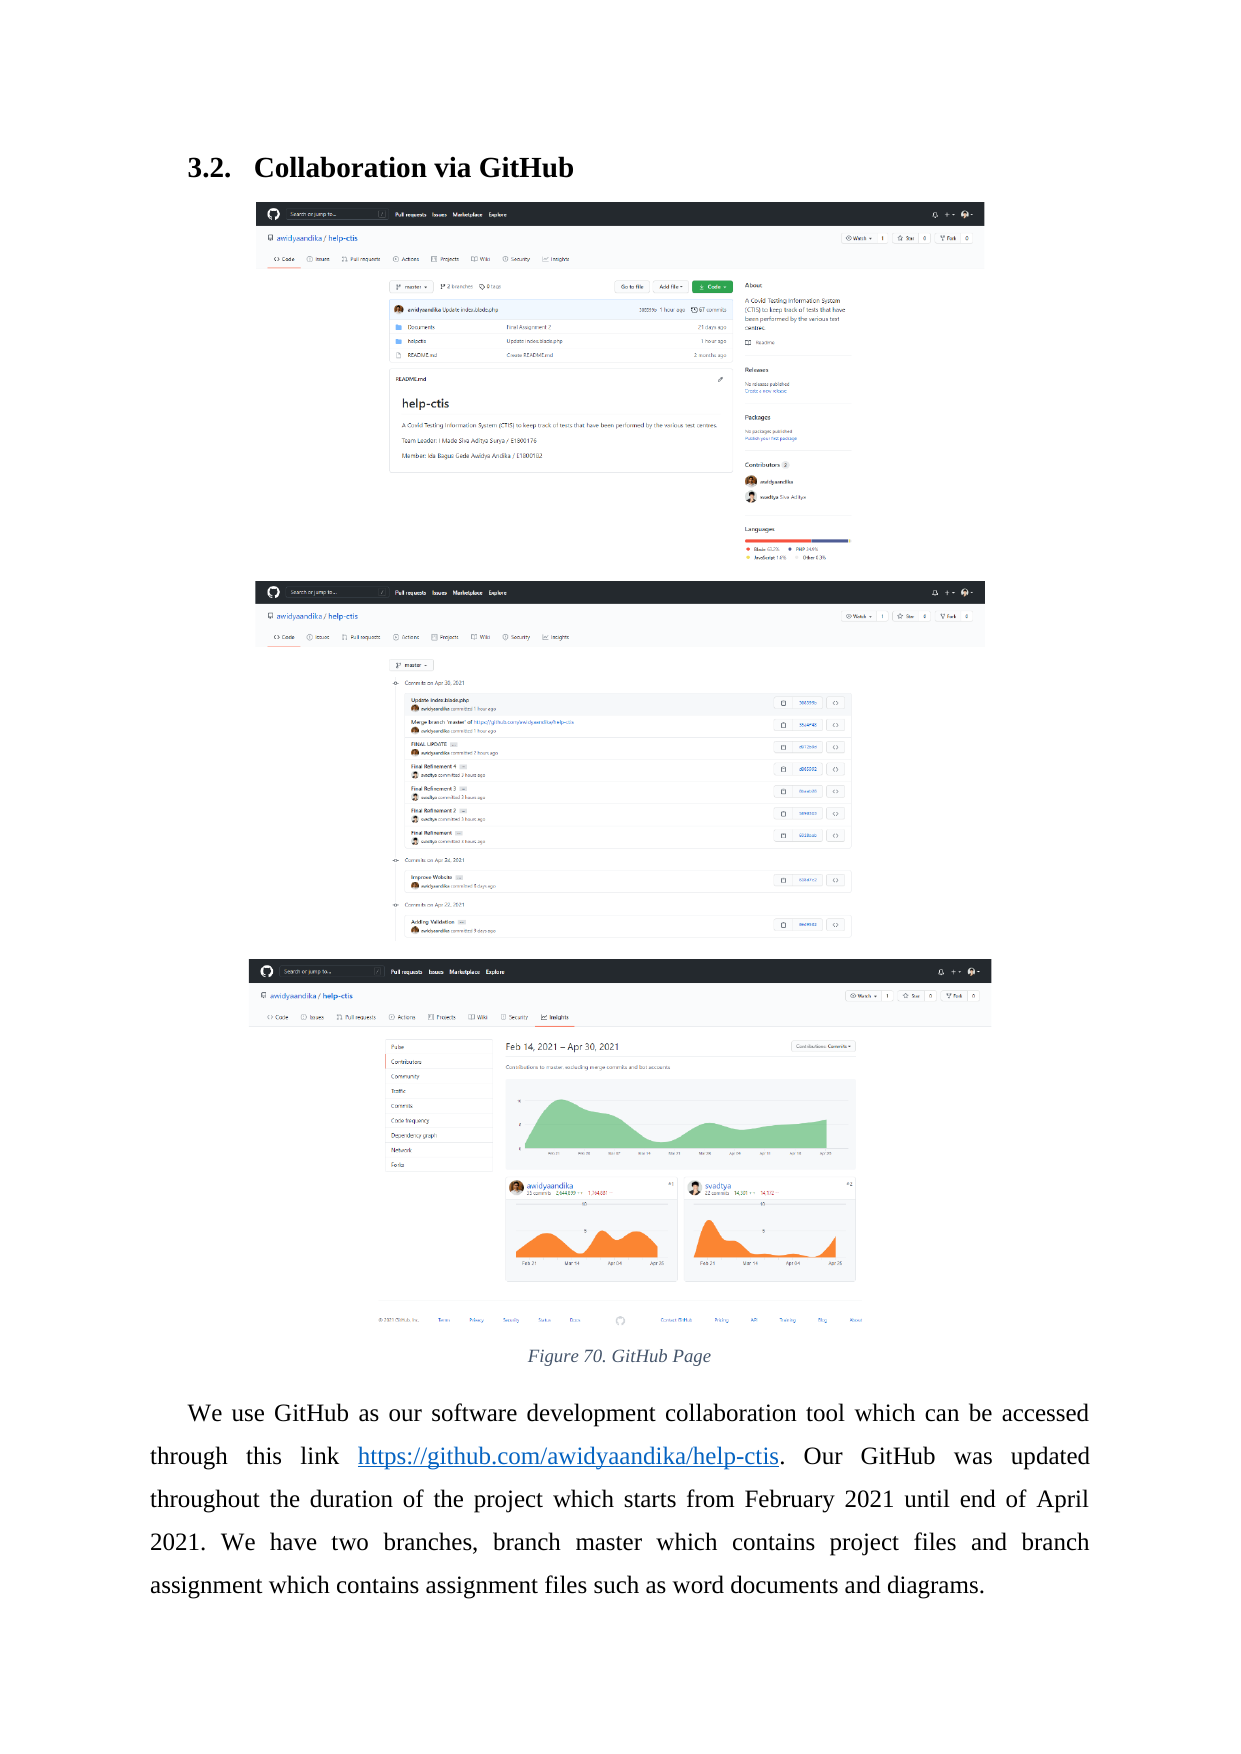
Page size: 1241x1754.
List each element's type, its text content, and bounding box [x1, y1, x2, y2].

text Figure 70. GitHub Page [150, 1345, 1090, 1366]
picture [255, 581, 985, 941]
text We use GitHub as our software development collaboration tool which can be accessed through this link https://github.com/awidyaandika/help-ctis. Our GitHub was updated throughout the duration of the project which starts from February 2021 until end of April 2021. We have two branches, branch master which contains project files and branch assignment which contains assignment files such as word documents and diagrams. [150, 1398, 1090, 1599]
picture [256, 202, 985, 562]
list Collaboration via GitHub [187, 150, 1090, 183]
picture [248, 959, 992, 1326]
